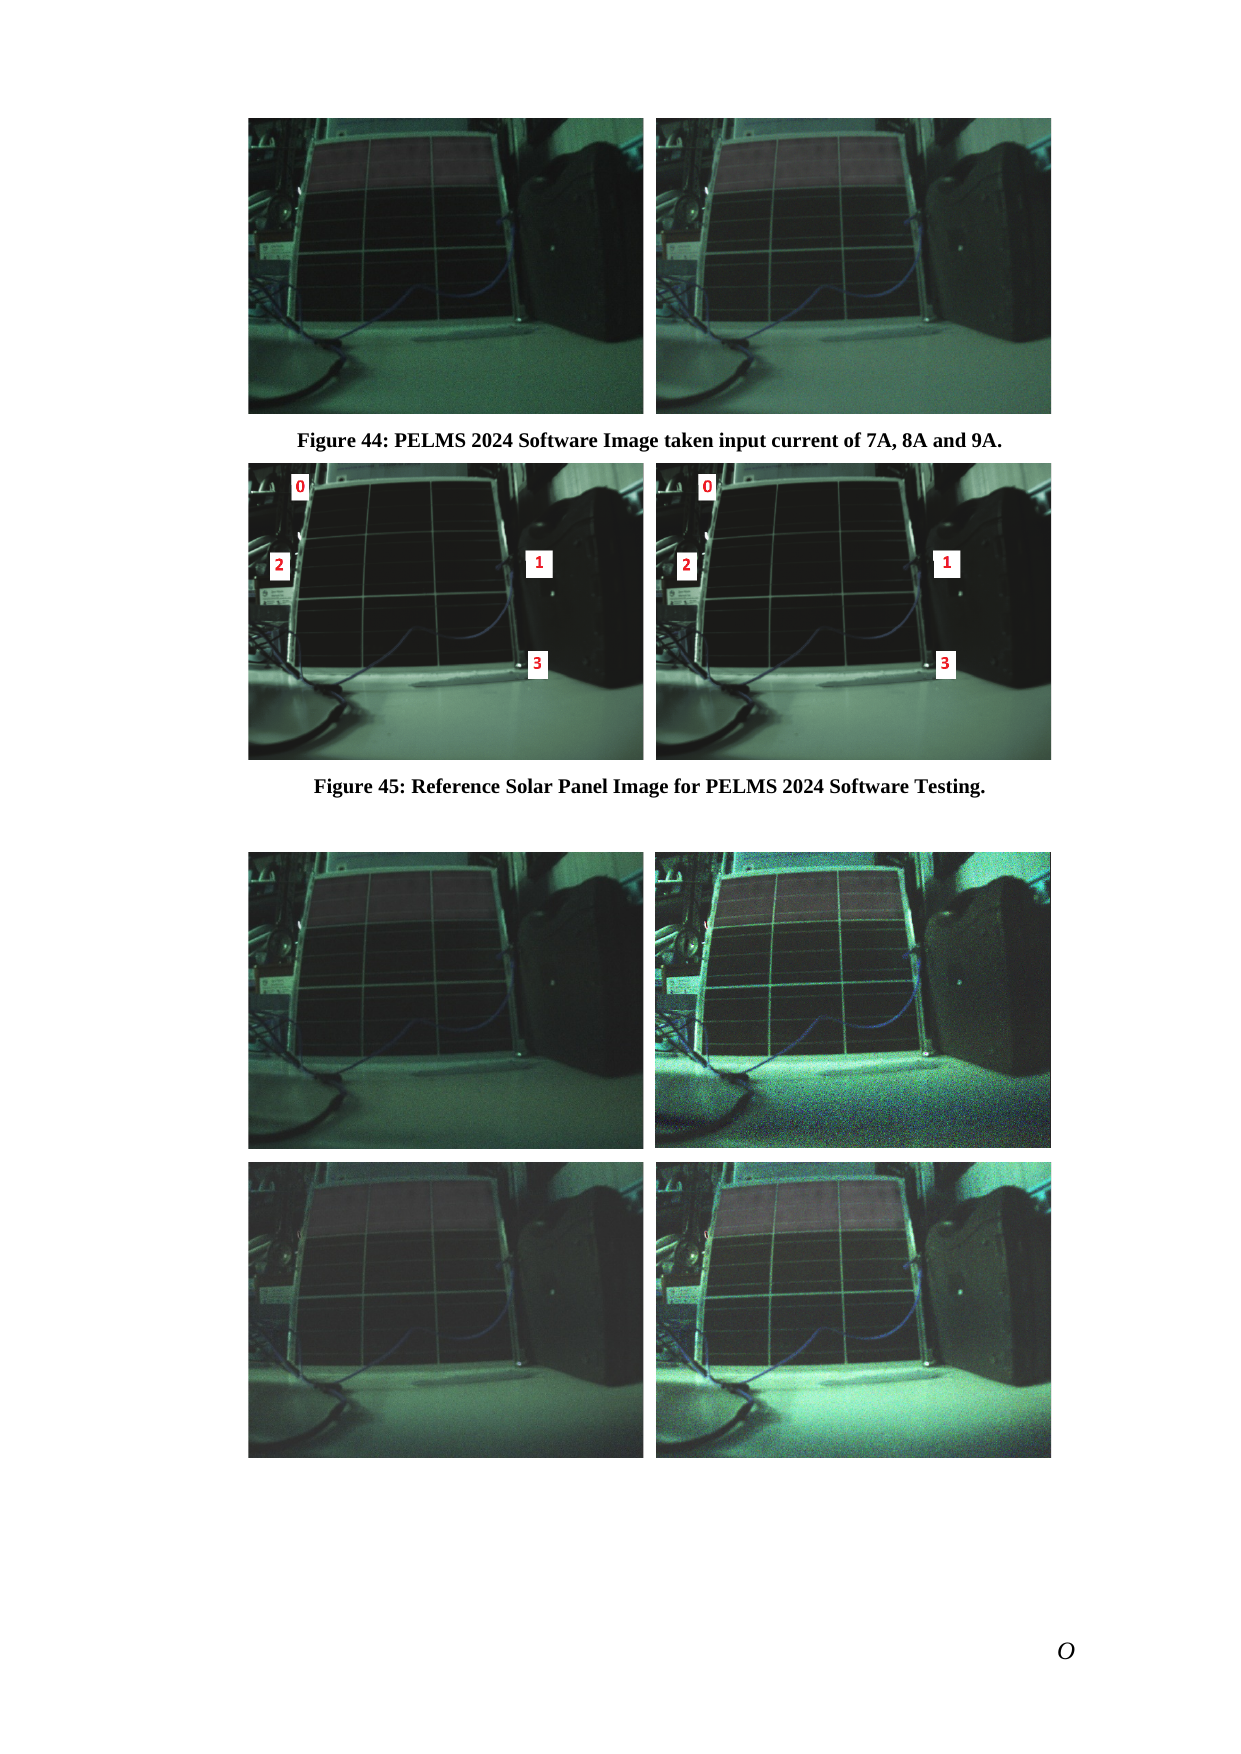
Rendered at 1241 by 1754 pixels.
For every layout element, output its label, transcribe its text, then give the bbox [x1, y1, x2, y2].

picture [248, 118, 644, 414]
picture [656, 1162, 1052, 1458]
picture [248, 1162, 644, 1458]
picture [655, 852, 1051, 1148]
text Figure 45: Reference Solar Panel Image for PELMS 2024 Software Testing. [177, 773, 1122, 798]
text Figure 44: PELMS 2024 Software Image taken input current of 7A, 8A and 9A. [177, 428, 1122, 452]
picture [656, 118, 1052, 414]
picture [248, 852, 644, 1149]
picture [248, 463, 644, 760]
picture [656, 463, 1052, 760]
